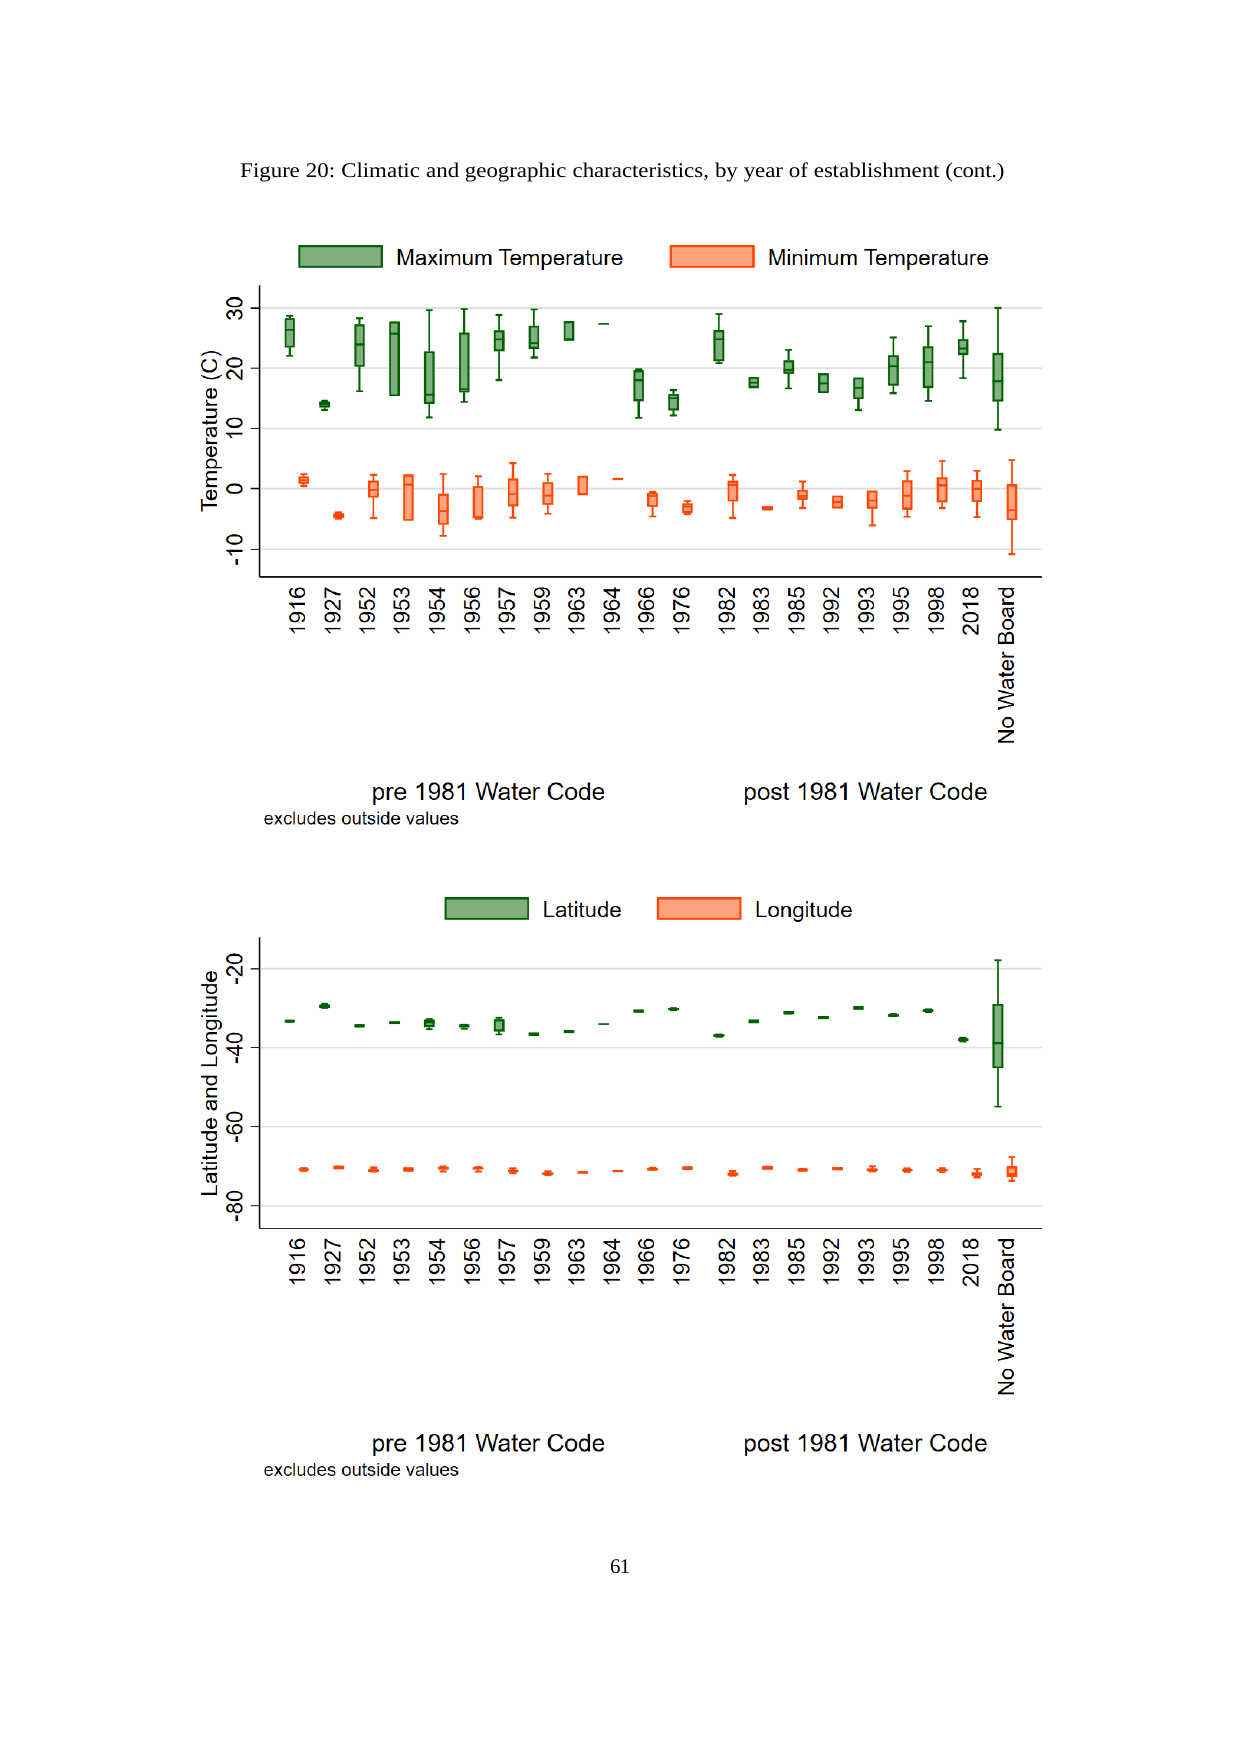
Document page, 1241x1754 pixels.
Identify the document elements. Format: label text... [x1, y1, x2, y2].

text Figure 20: Climatic and geographic characteristics, by year of establishment (cont.) [240, 158, 1178, 182]
picture [170, 205, 1063, 1507]
